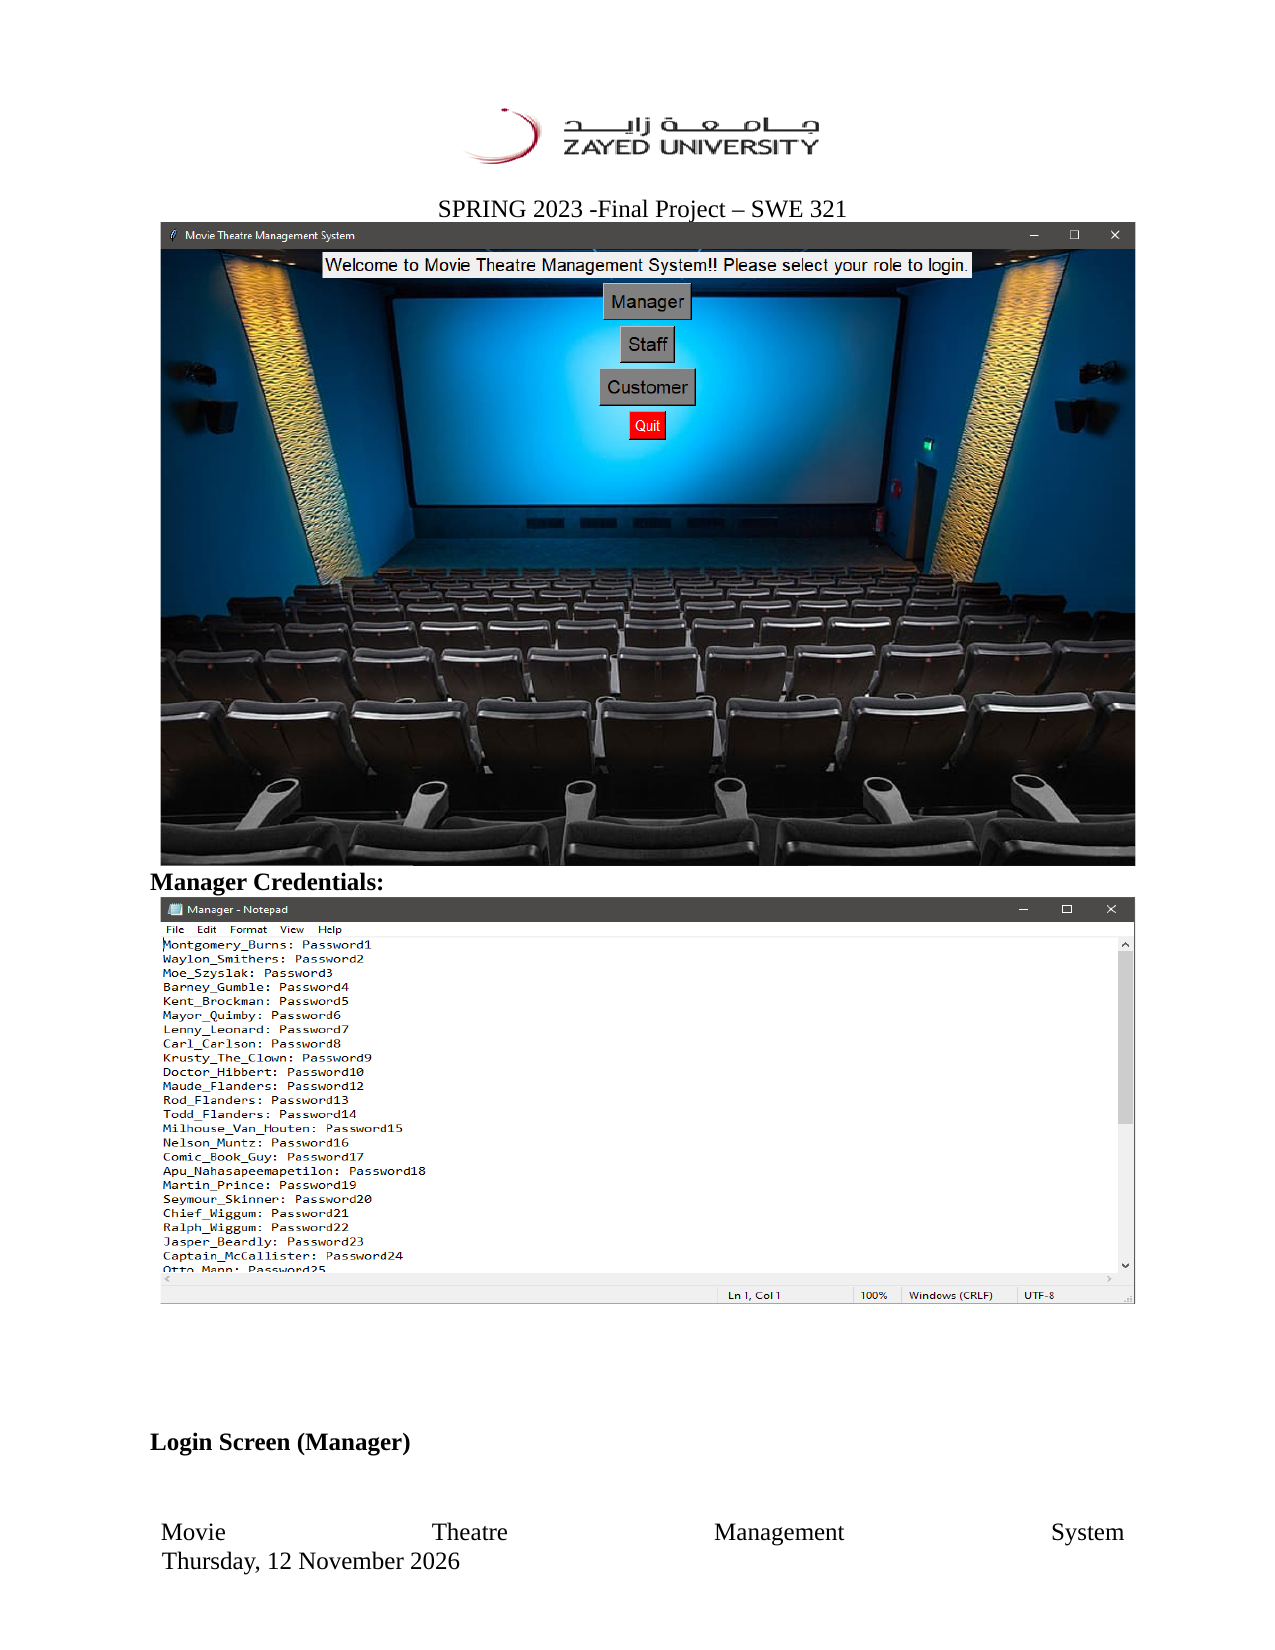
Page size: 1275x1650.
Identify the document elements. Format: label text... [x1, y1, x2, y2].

picture [462, 75, 823, 194]
picture [160, 222, 1136, 866]
picture [160, 897, 1136, 1304]
text Login Screen (Manager) [150, 1427, 1124, 1456]
text Manager Credentials: [150, 867, 1124, 896]
